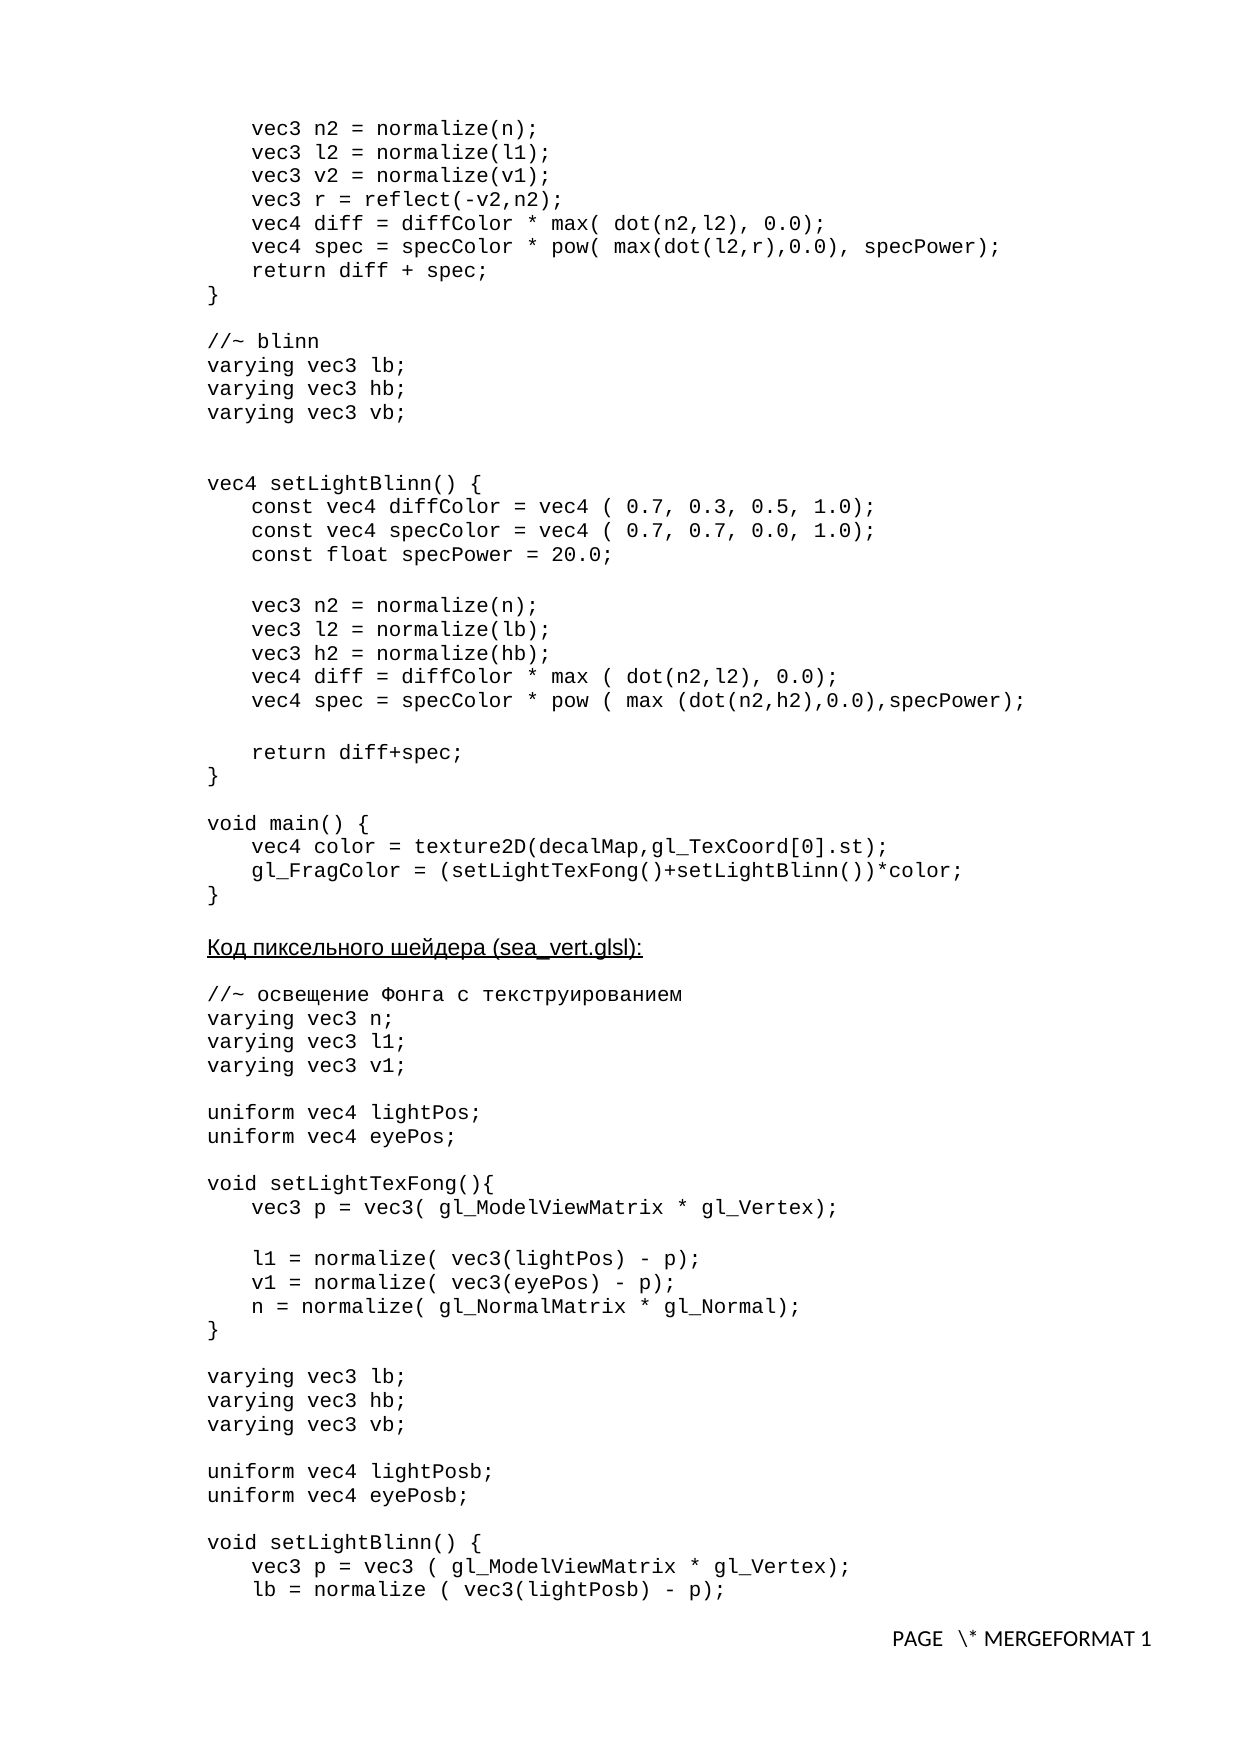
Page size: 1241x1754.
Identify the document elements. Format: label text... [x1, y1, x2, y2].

text varying vec3 l1; [177, 1031, 1152, 1055]
text vec3 p = vec3 ( gl_ModelViewMatrix * gl_Vertex); [177, 1556, 1152, 1579]
text vec4 diff = diffColor * max ( dot(n2,l2), 0.0); [177, 666, 1152, 690]
text void setLightTexFong(){ [177, 1173, 1152, 1197]
text varying vec3 v1; [177, 1055, 1152, 1078]
text varying vec3 lb; [177, 354, 1152, 378]
text return diff + spec; [177, 260, 1152, 284]
text //~ освещение Фонга с текструированием [177, 984, 1152, 1007]
text } [177, 1319, 1152, 1343]
text vec3 l2 = normalize(lb); [177, 619, 1152, 643]
text uniform vec4 lightPos; [177, 1102, 1152, 1126]
text varying vec3 vb; [177, 402, 1152, 426]
text void main() { [177, 813, 1152, 836]
text } [177, 765, 1152, 789]
text } [177, 883, 1152, 907]
text vec4 spec = specColor * pow ( max (dot(n2,h2),0.0),specPower); [177, 690, 1152, 714]
text vec3 p = vec3( gl_ModelViewMatrix * gl_Vertex); [177, 1197, 1152, 1220]
text varying vec3 hb; [177, 1390, 1152, 1414]
text vec3 l2 = normalize(l1); [177, 142, 1152, 165]
text vec3 n2 = normalize(n); [177, 595, 1152, 619]
text //~ blinn [177, 331, 1152, 354]
text vec3 r = reflect(-v2,n2); [177, 189, 1152, 213]
text Код пиксельного шейдера (sea_vert.glsl): [177, 933, 1152, 960]
text varying vec3 vb; [177, 1414, 1152, 1437]
text vec4 diff = diffColor * max( dot(n2,l2), 0.0); [177, 213, 1152, 236]
text n = normalize( gl_NormalMatrix * gl_Normal); [177, 1296, 1152, 1319]
text return diff+spec; [177, 742, 1152, 765]
text uniform vec4 eyePosb; [177, 1485, 1152, 1508]
text vec4 setLightBlinn() { [177, 473, 1152, 496]
text void setLightBlinn() { [177, 1532, 1152, 1556]
text varying vec3 n; [177, 1007, 1152, 1031]
text const vec4 specColor = vec4 ( 0.7, 0.7, 0.0, 1.0); [177, 520, 1152, 544]
text } [177, 284, 1152, 307]
text uniform vec4 lightPosb; [177, 1461, 1152, 1485]
text const vec4 diffColor = vec4 ( 0.7, 0.3, 0.5, 1.0); [177, 496, 1152, 520]
text gl_FragColor = (setLightTexFong()+setLightBlinn())*color; [177, 860, 1152, 883]
text vec3 h2 = normalize(hb); [177, 643, 1152, 666]
text lb = normalize ( vec3(lightPosb) - p); [177, 1579, 1152, 1603]
text vec3 n2 = normalize(n); [177, 118, 1152, 142]
text const float specPower = 20.0; [177, 544, 1152, 567]
text vec3 v2 = normalize(v1); [177, 165, 1152, 189]
text varying vec3 lb; [177, 1367, 1152, 1390]
text v1 = normalize( vec3(eyePos) - p); [177, 1272, 1152, 1296]
text uniform vec4 eyePos; [177, 1126, 1152, 1149]
text l1 = normalize( vec3(lightPos) - p); [177, 1248, 1152, 1272]
text vec4 spec = specColor * pow( max(dot(l2,r),0.0), specPower); [177, 236, 1152, 260]
text varying vec3 hb; [177, 378, 1152, 402]
text vec4 color = texture2D(decalMap,gl_TexCoord[0].st); [177, 836, 1152, 860]
